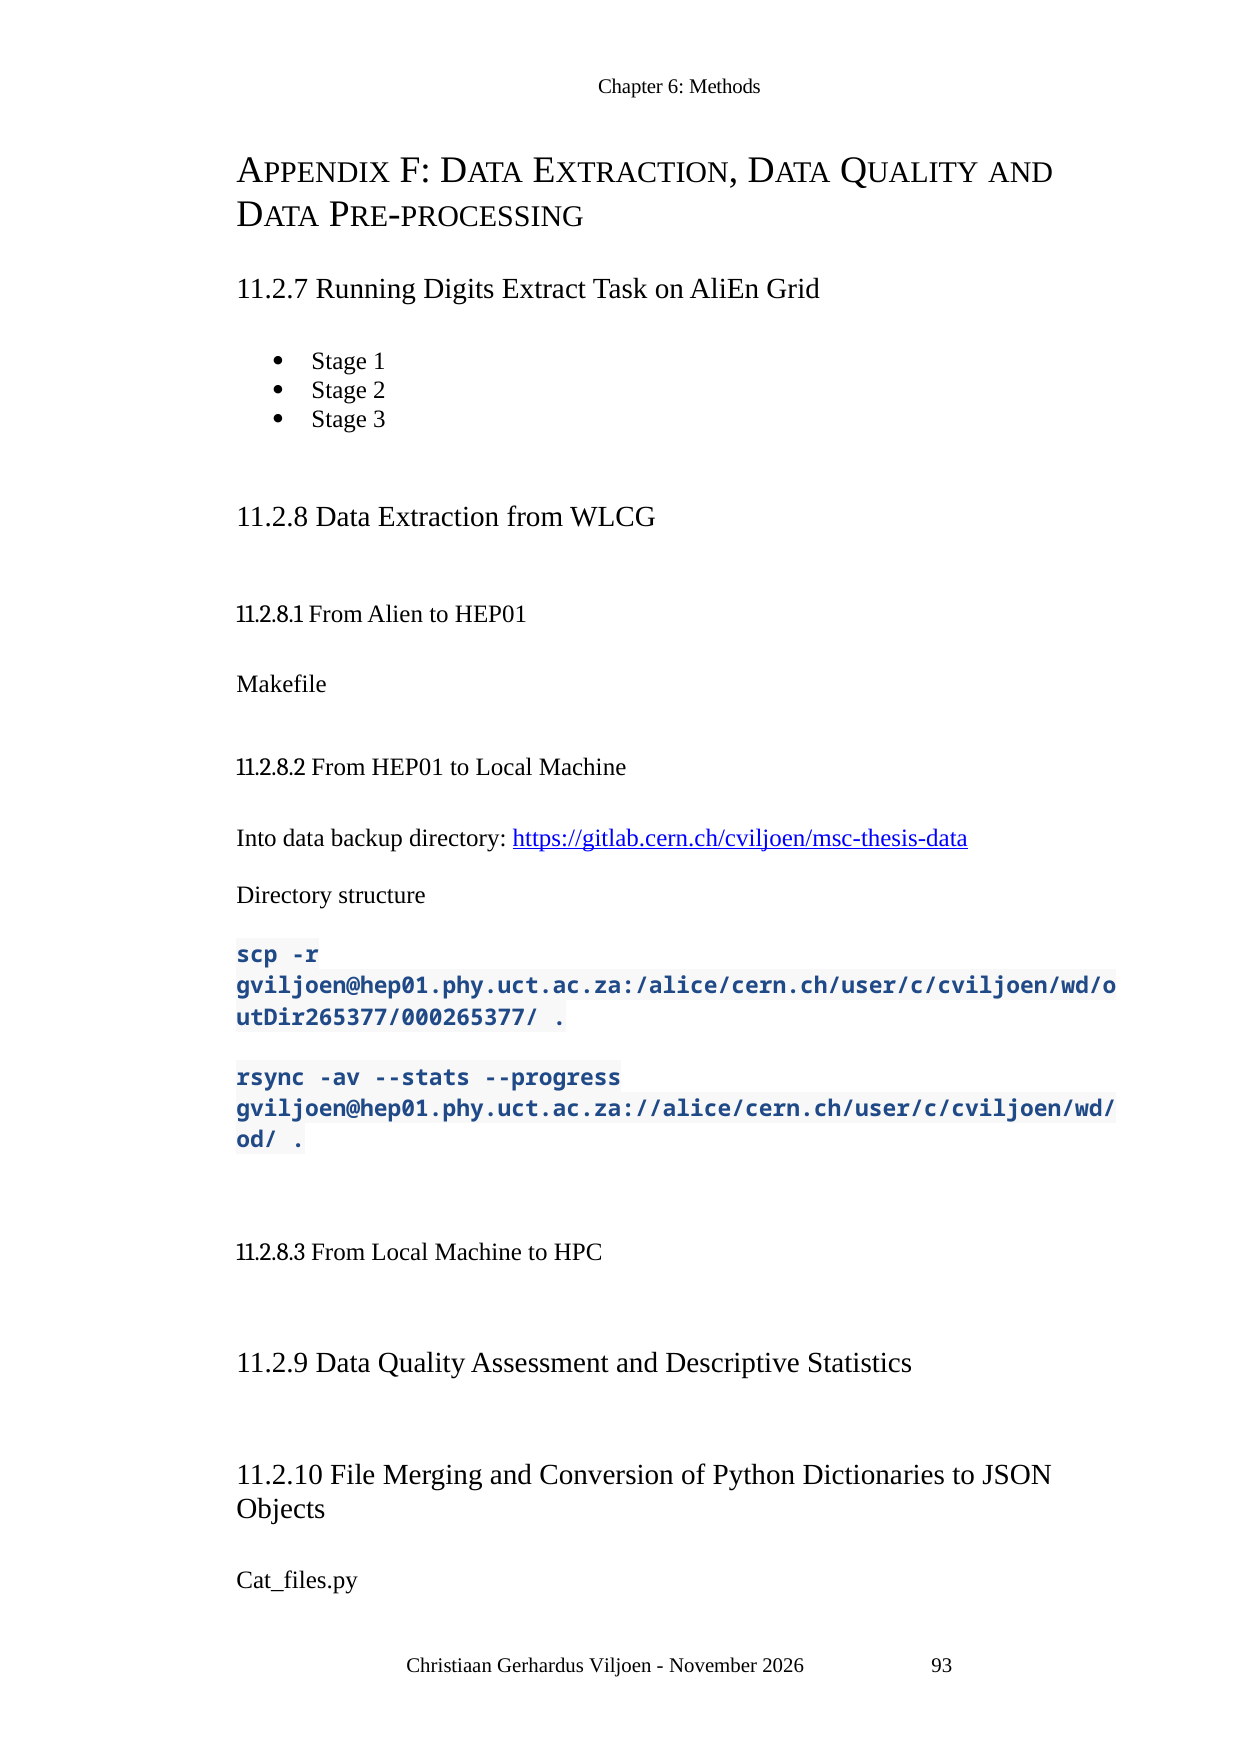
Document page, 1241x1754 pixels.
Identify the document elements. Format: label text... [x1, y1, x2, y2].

subtitle From HEP01 to Local Machine [236, 752, 1122, 782]
text Directory structure [236, 880, 1122, 909]
list Stage 1 [274, 346, 1122, 375]
subtitle File Merging and Conversion of Python Dictionaries to JSON Objects [236, 1457, 1122, 1524]
text Cat_files.py [236, 1566, 1122, 1594]
subtitle Data Quality Assessment and Descriptive Statistics [236, 1345, 1122, 1378]
text scp -r gviljoen@hep01.phy.uct.ac.za:/alice/cern.ch/user/c/cviljoen/wd/outDir265377/000265377/ . [319, 938, 1122, 1032]
list Stage 3 [274, 404, 1122, 433]
subtitle Data Extraction from WLCG [236, 499, 1122, 532]
text rsync -av --stats --progress gviljoen@hep01.phy.uct.ac.za://alice/cern.ch/user/c/cviljoen/wd/od/ . [305, 1060, 1122, 1154]
text Into data backup directory: https://gitlab.cern.ch/cviljoen/msc-thesis-data [236, 823, 1122, 852]
subtitle Appendix F: Data Extraction, Data Quality and Data Pre-processing [236, 148, 1122, 234]
list Stage 2 [274, 375, 1122, 404]
text Makefile [236, 669, 1122, 698]
subtitle From Local Machine to HPC [236, 1237, 1122, 1266]
subtitle From Alien to HEP01 [236, 599, 1122, 628]
subtitle Running Digits Extract Task on AliEn Grid [236, 272, 1122, 305]
